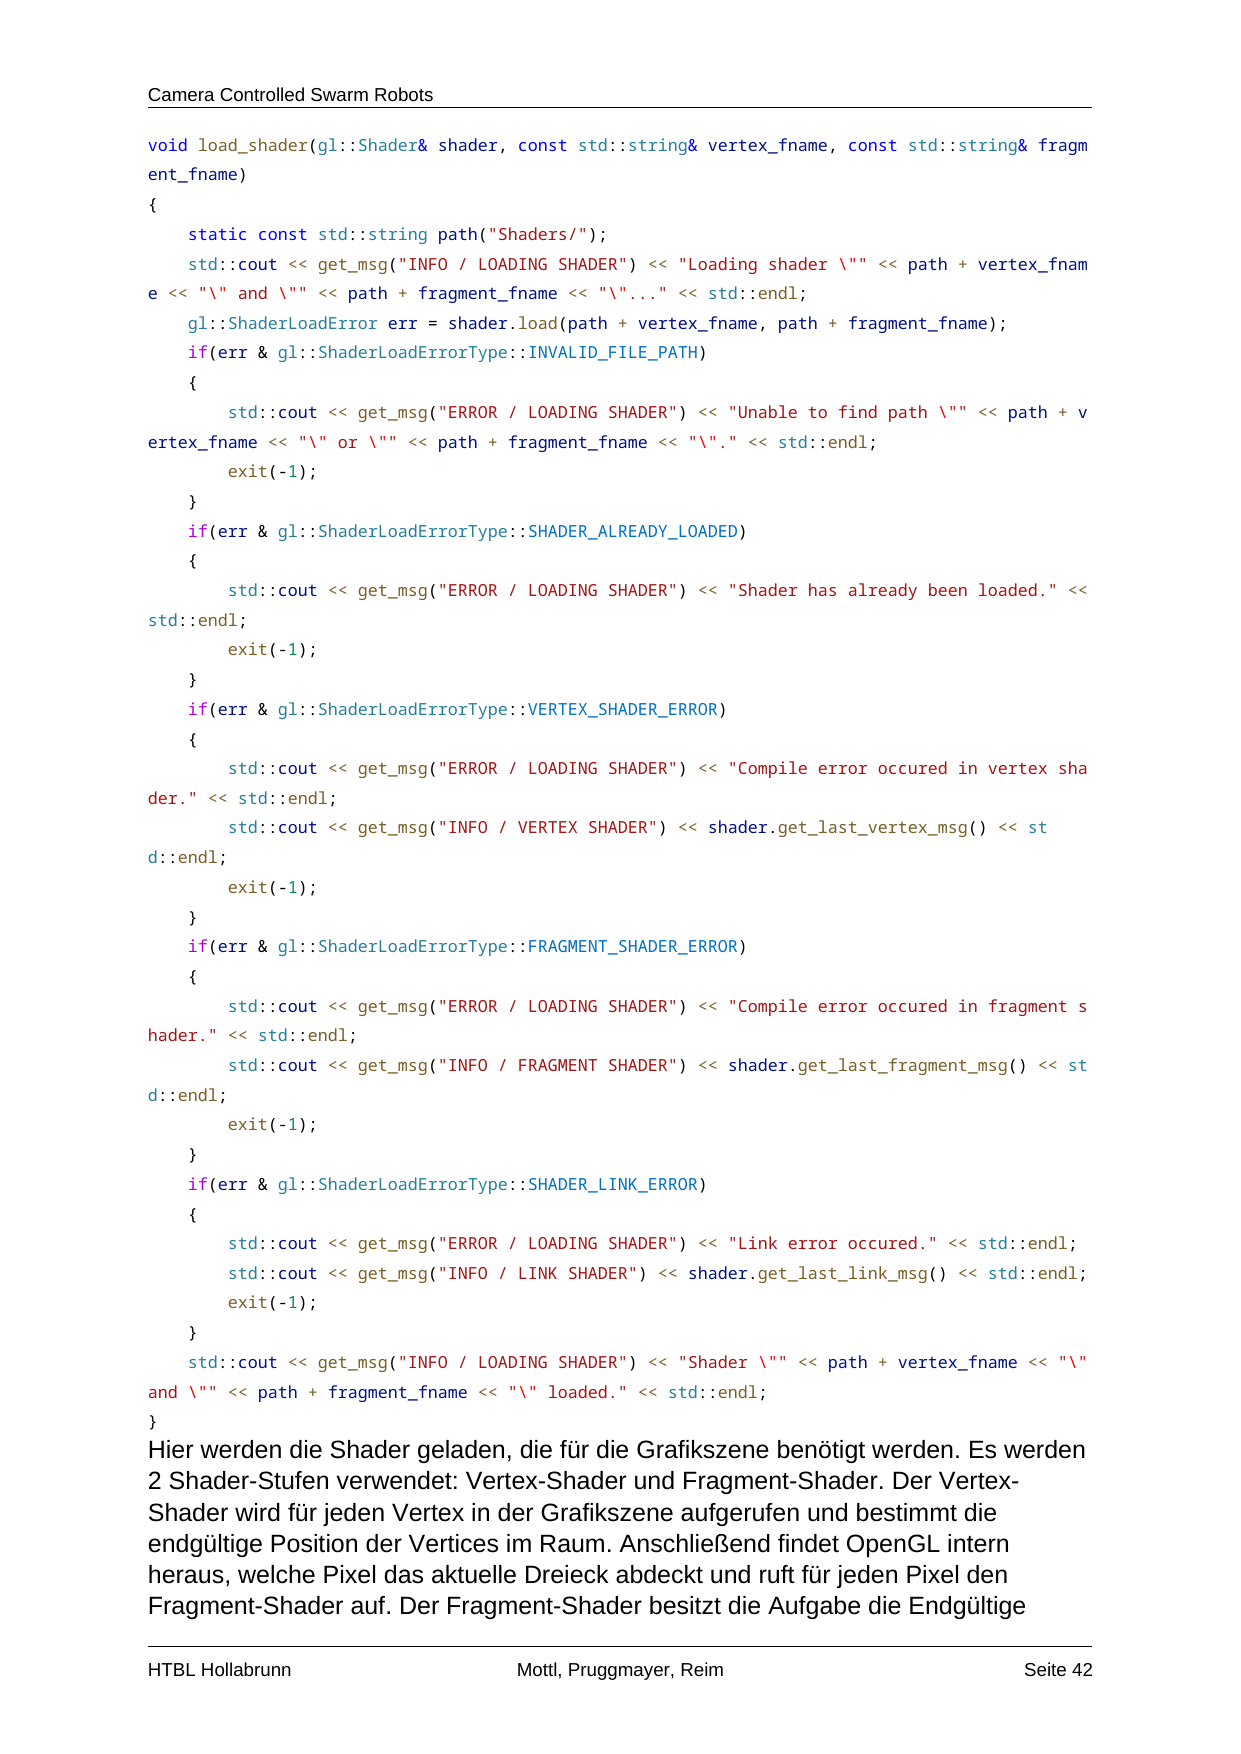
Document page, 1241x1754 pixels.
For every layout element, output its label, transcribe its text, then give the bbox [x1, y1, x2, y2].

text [148, 1433, 1092, 1620]
text if(err & gl::ShaderLoadErrorType::SHADER_LINK_ERROR) [148, 1165, 1092, 1195]
text { [148, 186, 1092, 215]
text std::cout << get_msg("INFO / LOADING SHADER") << "Shader \"" << path + vertex_fname << "\" and \"" << path + fragment_fname << "\" loaded." << std::endl; [148, 1343, 1092, 1403]
text std::cout << get_msg("ERROR / LOADING SHADER") << "Link error occured." << std::endl; [148, 1225, 1092, 1254]
text { [148, 958, 1092, 987]
text if(err & gl::ShaderLoadErrorType::VERTEX_SHADER_ERROR) [148, 690, 1092, 720]
text exit(-1); [148, 631, 1092, 661]
text std::cout << get_msg("ERROR / LOADING SHADER") << "Compile error occured in vertex shader." << std::endl; [148, 750, 1092, 809]
text } [148, 1403, 1092, 1433]
text } [148, 1136, 1092, 1165]
text exit(-1); [148, 453, 1092, 483]
text std::cout << get_msg("ERROR / LOADING SHADER") << "Compile error occured in fragment shader." << std::endl; [148, 987, 1092, 1047]
text std::cout << get_msg("ERROR / LOADING SHADER") << "Shader has already been loaded." << std::endl; [148, 572, 1092, 631]
text } [148, 1314, 1092, 1343]
text std::cout << get_msg("INFO / LINK SHADER") << shader.get_last_link_msg() << std::endl; [148, 1254, 1092, 1284]
text if(err & gl::ShaderLoadErrorType::SHADER_ALREADY_LOADED) [148, 512, 1092, 542]
text exit(-1); [148, 1106, 1092, 1136]
text { [148, 364, 1092, 393]
text exit(-1); [148, 868, 1092, 898]
text std::cout << get_msg("ERROR / LOADING SHADER") << "Unable to find path \"" << path + vertex_fname << "\" or \"" << path + fragment_fname << "\"." << std::endl; [148, 393, 1092, 453]
text gl::ShaderLoadError err = shader.load(path + vertex_fname, path + fragment_fname); [148, 304, 1092, 334]
text std::cout << get_msg("INFO / VERTEX SHADER") << shader.get_last_vertex_msg() << std::endl; [148, 809, 1092, 868]
text { [148, 542, 1092, 572]
text } [148, 661, 1092, 690]
text exit(-1); [148, 1284, 1092, 1314]
text { [148, 1195, 1092, 1225]
text void load_shader(gl::Shader& shader, const std::string& vertex_fname, const std::string& fragment_fname) [148, 126, 1092, 186]
text if(err & gl::ShaderLoadErrorType::FRAGMENT_SHADER_ERROR) [148, 928, 1092, 958]
text } [148, 483, 1092, 512]
text static const std::string path("Shaders/"); [148, 215, 1092, 245]
text { [148, 720, 1092, 750]
text std::cout << get_msg("INFO / LOADING SHADER") << "Loading shader \"" << path + vertex_fname << "\" and \"" << path + fragment_fname << "\"..." << std::endl; [148, 245, 1092, 304]
text if(err & gl::ShaderLoadErrorType::INVALID_FILE_PATH) [148, 334, 1092, 364]
text std::cout << get_msg("INFO / FRAGMENT SHADER") << shader.get_last_fragment_msg() << std::endl; [148, 1047, 1092, 1106]
text } [148, 898, 1092, 928]
